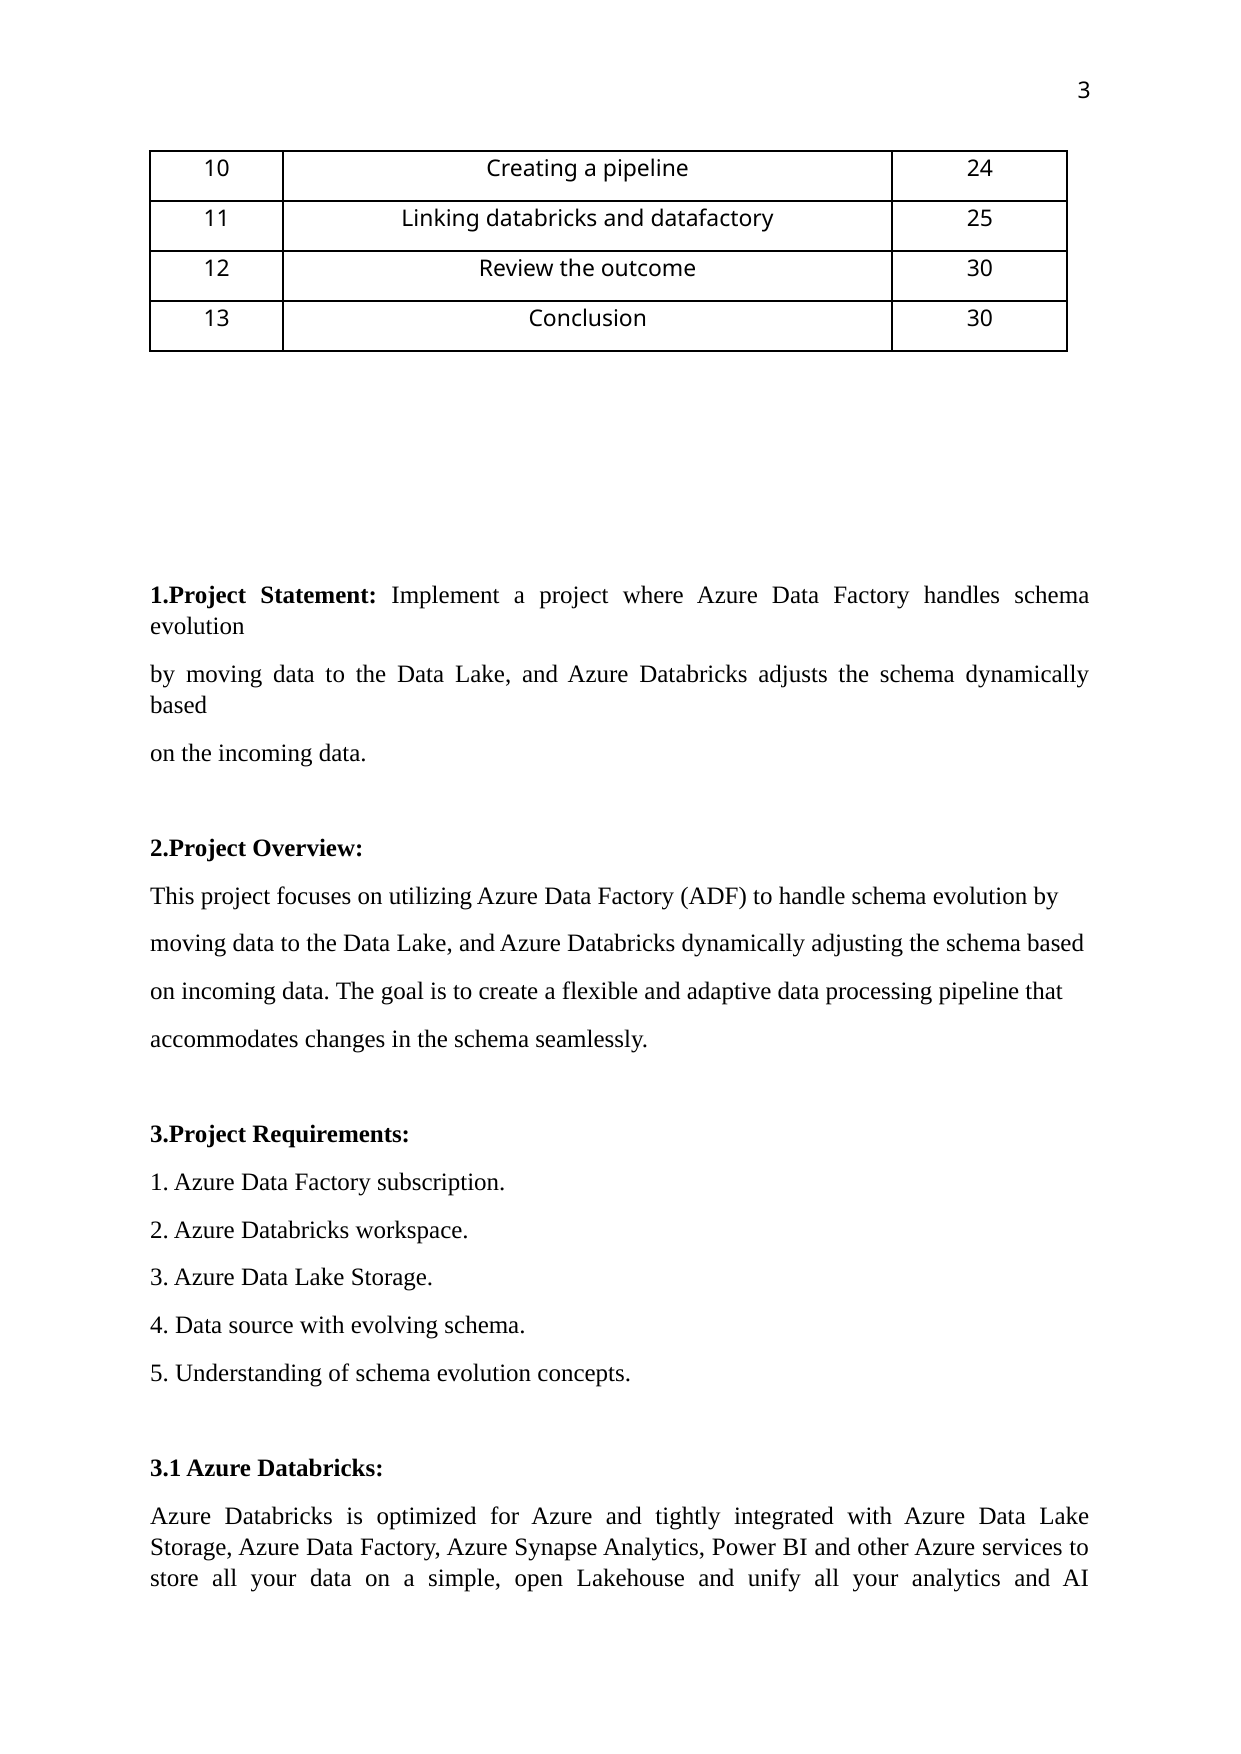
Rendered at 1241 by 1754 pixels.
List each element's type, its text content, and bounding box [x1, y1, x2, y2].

table_cell 30 [893, 252, 1066, 300]
table_cell Review the outcome [284, 252, 891, 300]
table_cell 10 [151, 152, 282, 200]
text moving data to the Data Lake, and Azure Databricks dynamically adjusting the schema based [150, 928, 1090, 957]
text accommodates changes in the schema seamlessly. [150, 1024, 1090, 1053]
table_cell 24 [893, 152, 1066, 200]
text 3. Azure Data Lake Storage. [150, 1262, 1090, 1291]
text 2.Project Overview: [150, 833, 1090, 862]
text 1. Azure Data Factory subscription. [150, 1167, 1090, 1196]
table_cell Conclusion [284, 302, 891, 350]
text on the incoming data. [150, 738, 1090, 766]
table_cell 12 [151, 252, 282, 300]
table_cell 11 [151, 202, 282, 250]
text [150, 1501, 1090, 1592]
text by moving data to the Data Lake, and Azure Databricks adjusts the schema dynamically based [150, 659, 1090, 719]
table_cell 25 [893, 202, 1066, 250]
text 2. Azure Databricks workspace. [150, 1215, 1090, 1243]
table_cell 13 [151, 302, 282, 350]
text 3.1 Azure Databricks: [150, 1453, 1090, 1482]
text 4. Data source with evolving schema. [150, 1310, 1090, 1339]
text 3.Project Requirements: [150, 1119, 1090, 1148]
text 1.Project Statement: Implement a project where Azure Data Factory handles schema evolution [150, 580, 1090, 640]
table_cell Linking databricks and datafactory [284, 202, 891, 250]
text on incoming data. The goal is to create a flexible and adaptive data processing pipeline that [150, 976, 1090, 1005]
text 5. Understanding of schema evolution concepts. [150, 1358, 1090, 1387]
text This project focuses on utilizing Azure Data Factory (ADF) to handle schema evolution by [150, 881, 1090, 909]
table_cell 30 [893, 302, 1066, 350]
table_cell Creating a pipeline [284, 152, 891, 200]
